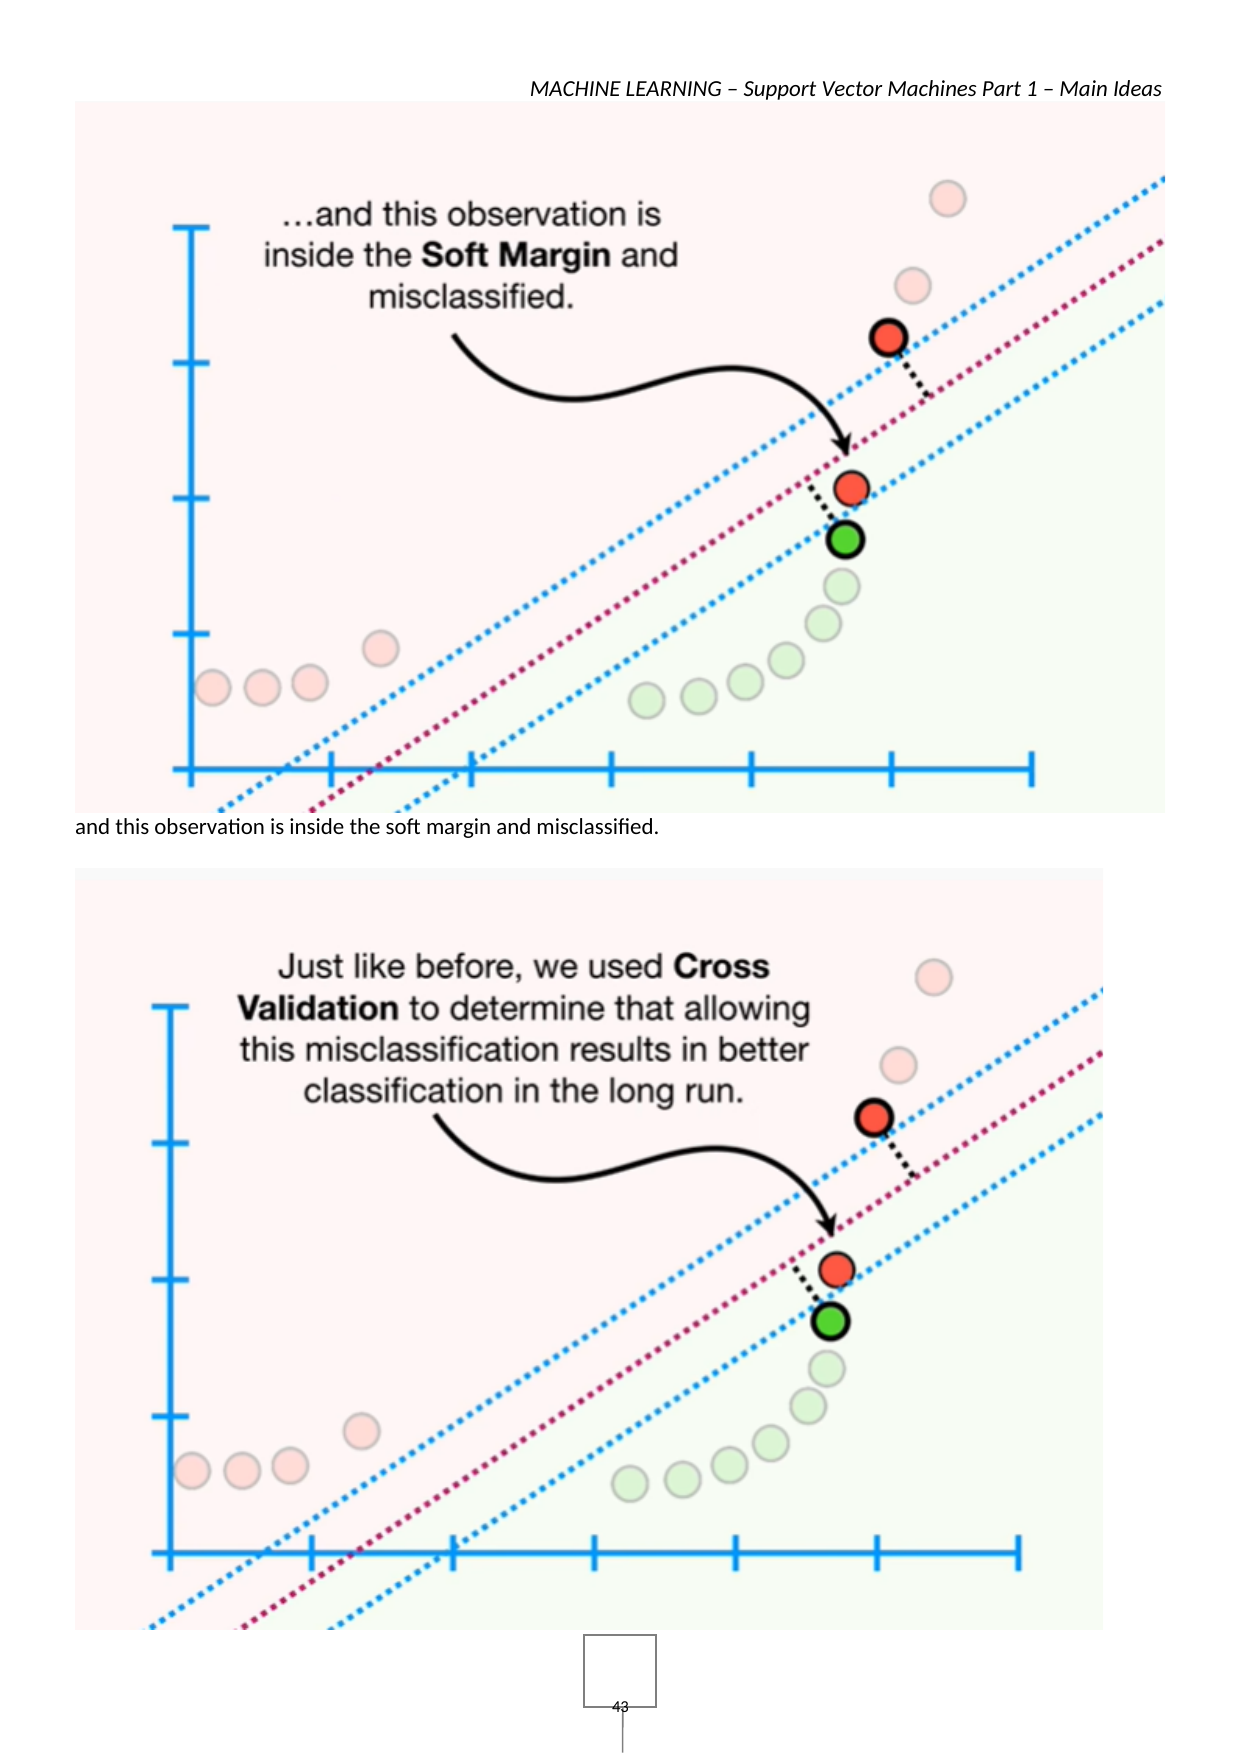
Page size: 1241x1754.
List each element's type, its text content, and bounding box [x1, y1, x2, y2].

text and this observation is inside the soft margin and misclassified. [75, 813, 1165, 841]
picture [75, 101, 1166, 813]
picture [75, 868, 1104, 1630]
